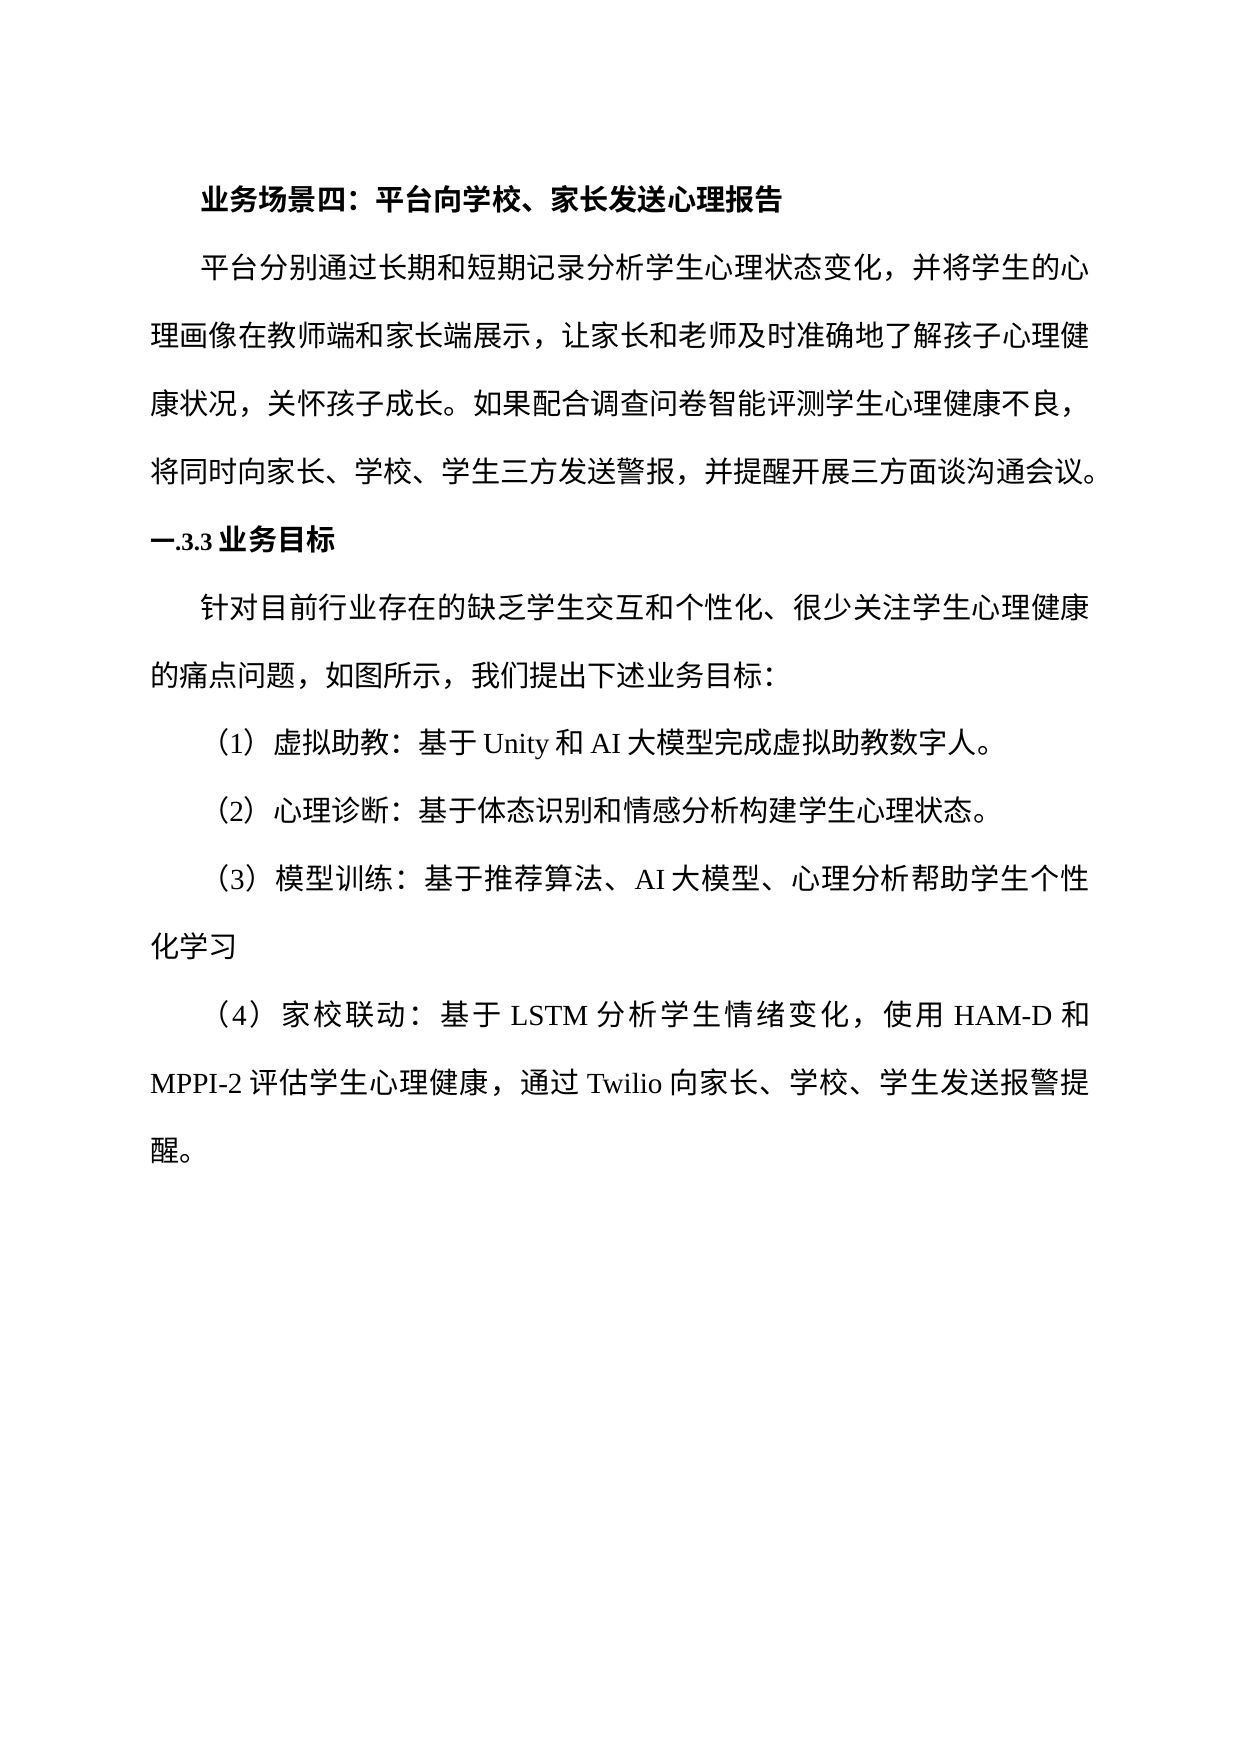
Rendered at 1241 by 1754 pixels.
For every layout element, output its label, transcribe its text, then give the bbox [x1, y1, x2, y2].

text （4）家校联动：基于LSTM分析学生情绪变化，使用HAM-D和MPPI-2评估学生心理健康，通过Twilio向家长、学校、学生发送报警提醒。 [150, 979, 1090, 1183]
text 业务场景四：平台向学校、家长发送心理报告 [150, 164, 1090, 232]
text （3）模型训练：基于推荐算法、AI大模型、心理分析帮助学生个性化学习 [150, 843, 1090, 979]
text （2）心理诊断：基于体态识别和情感分析构建学生心理状态。 [150, 775, 1090, 843]
subtitle 业务目标 [150, 503, 1090, 571]
text （1）虚拟助教：基于Unity和AI大模型完成虚拟助教数字人。 [150, 707, 1090, 775]
text 平台分别通过长期和短期记录分析学生心理状态变化，并将学生的心理画像在教师端和家长端展示，让家长和老师及时准确地了解孩子心理健康状况，关怀孩子成长。如果配合调查问卷智能评测学生心理健康不良，将同时向家长、学校、学生三方发送警报，并提醒开展三方面谈沟通会议。 [150, 232, 1090, 503]
text 针对目前行业存在的缺乏学生交互和个性化、很少关注学生心理健康的痛点问题，如图所示，我们提出下述业务目标： [150, 571, 1090, 707]
